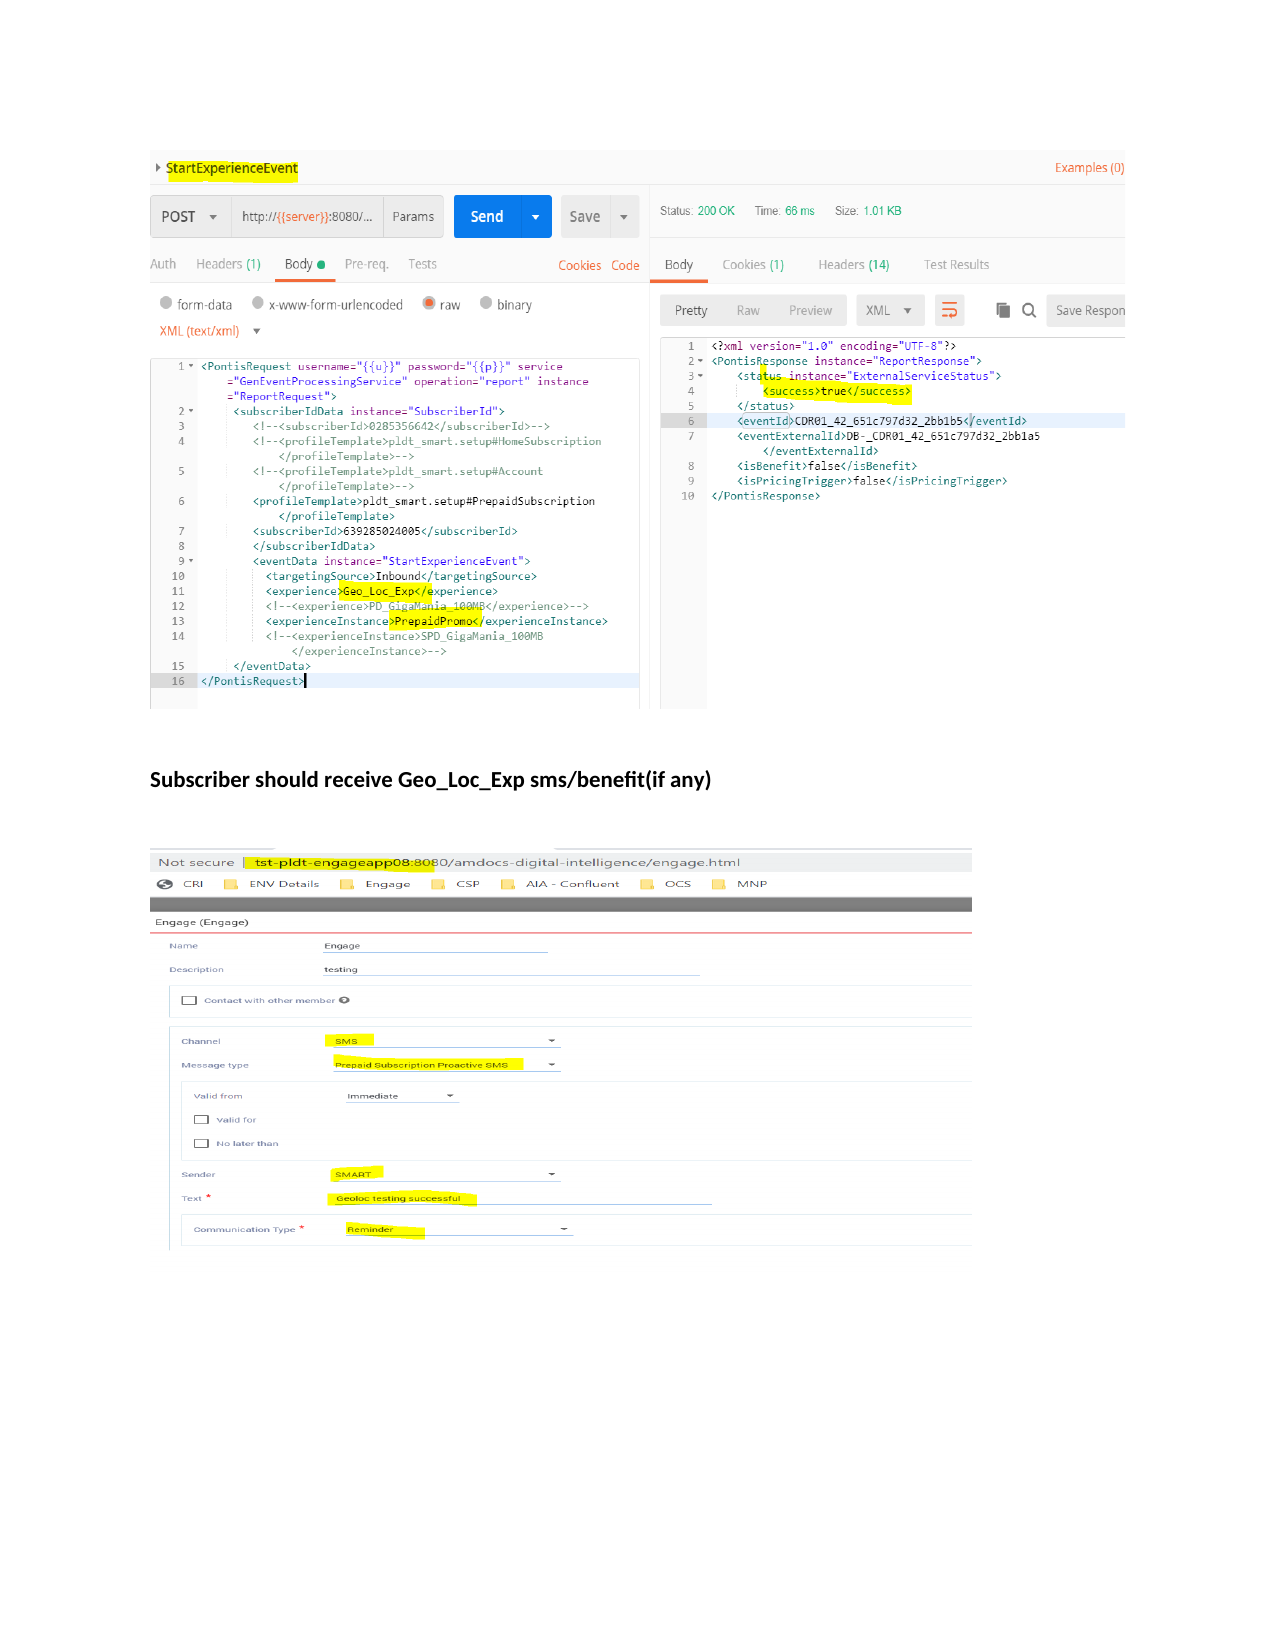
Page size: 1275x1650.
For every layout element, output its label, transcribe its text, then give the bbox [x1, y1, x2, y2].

picture [150, 150, 1125, 709]
text Subscriber should receive Geo_Loc_Exp sms/benefit(if any) [150, 765, 1125, 793]
picture [150, 848, 972, 1272]
